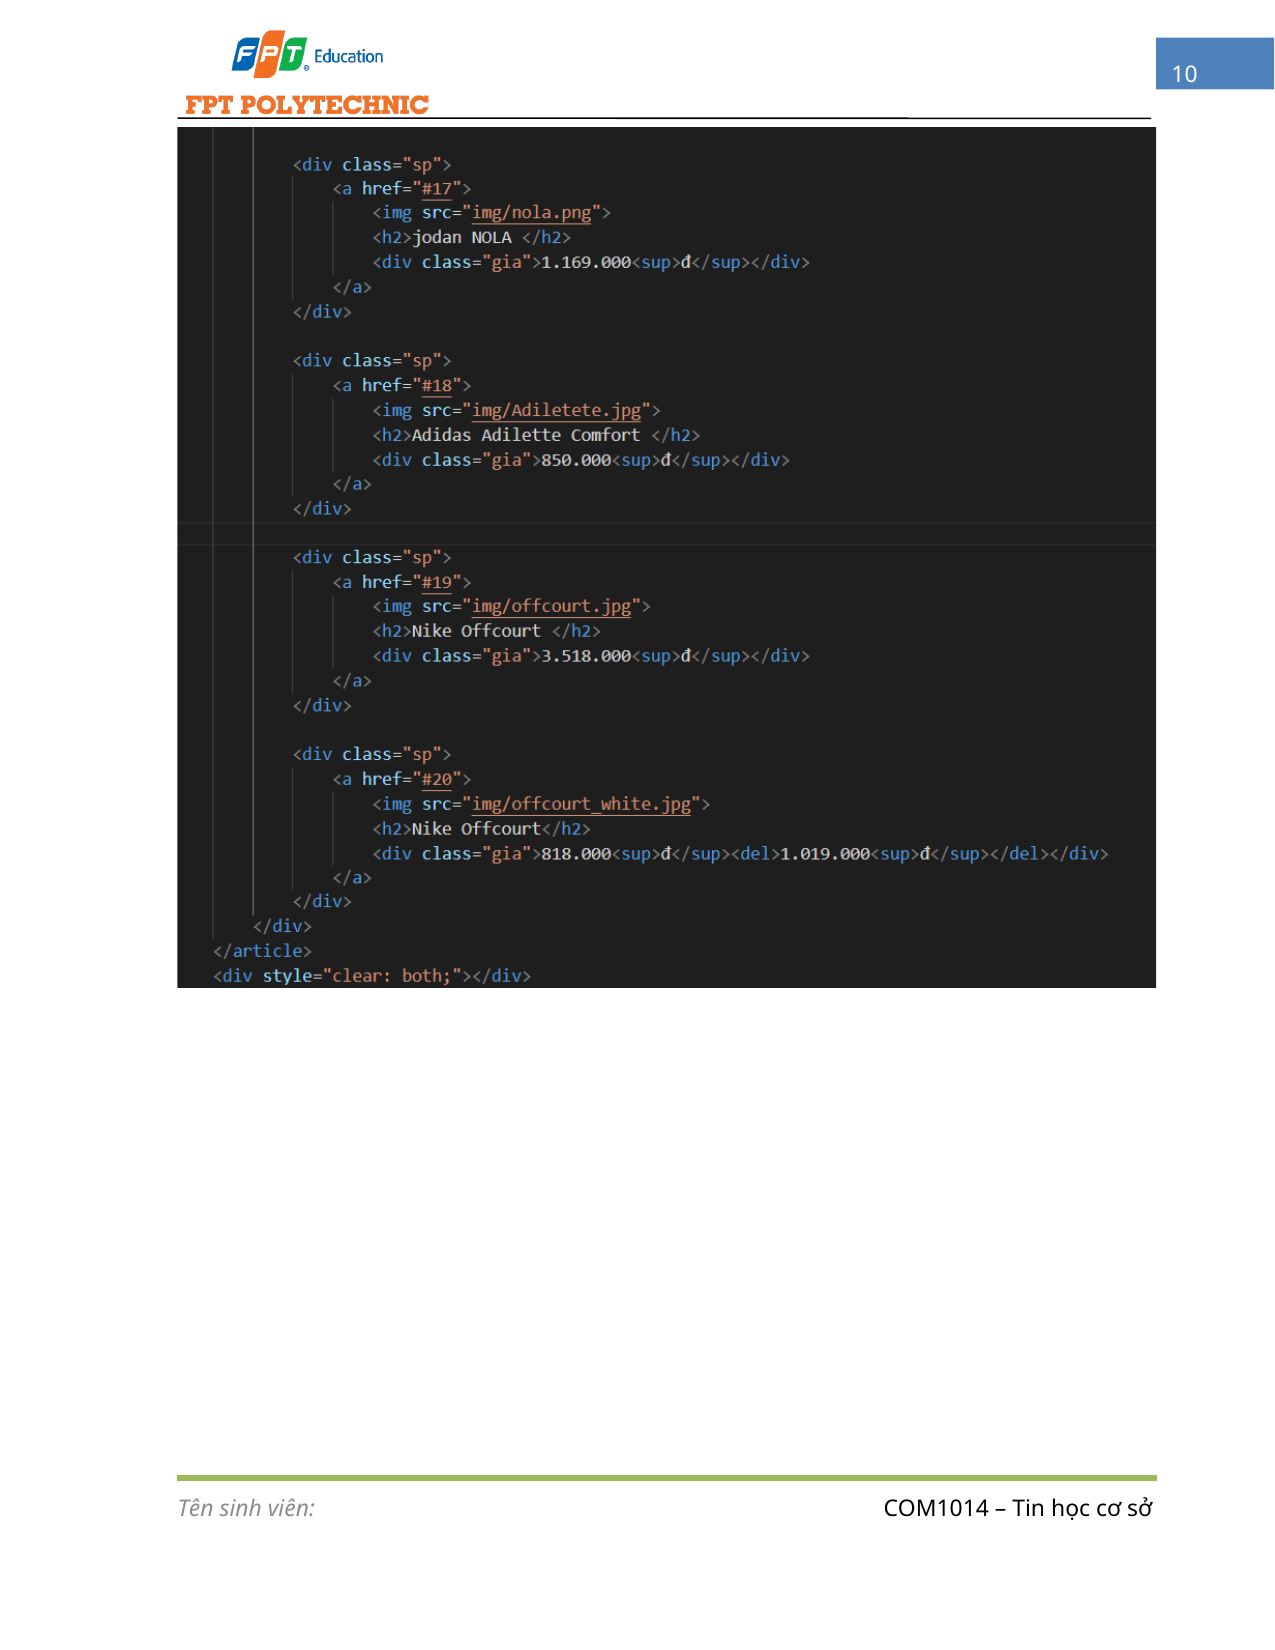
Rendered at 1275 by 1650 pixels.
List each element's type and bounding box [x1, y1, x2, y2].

picture [177, 127, 1157, 988]
picture [177, 22, 437, 122]
